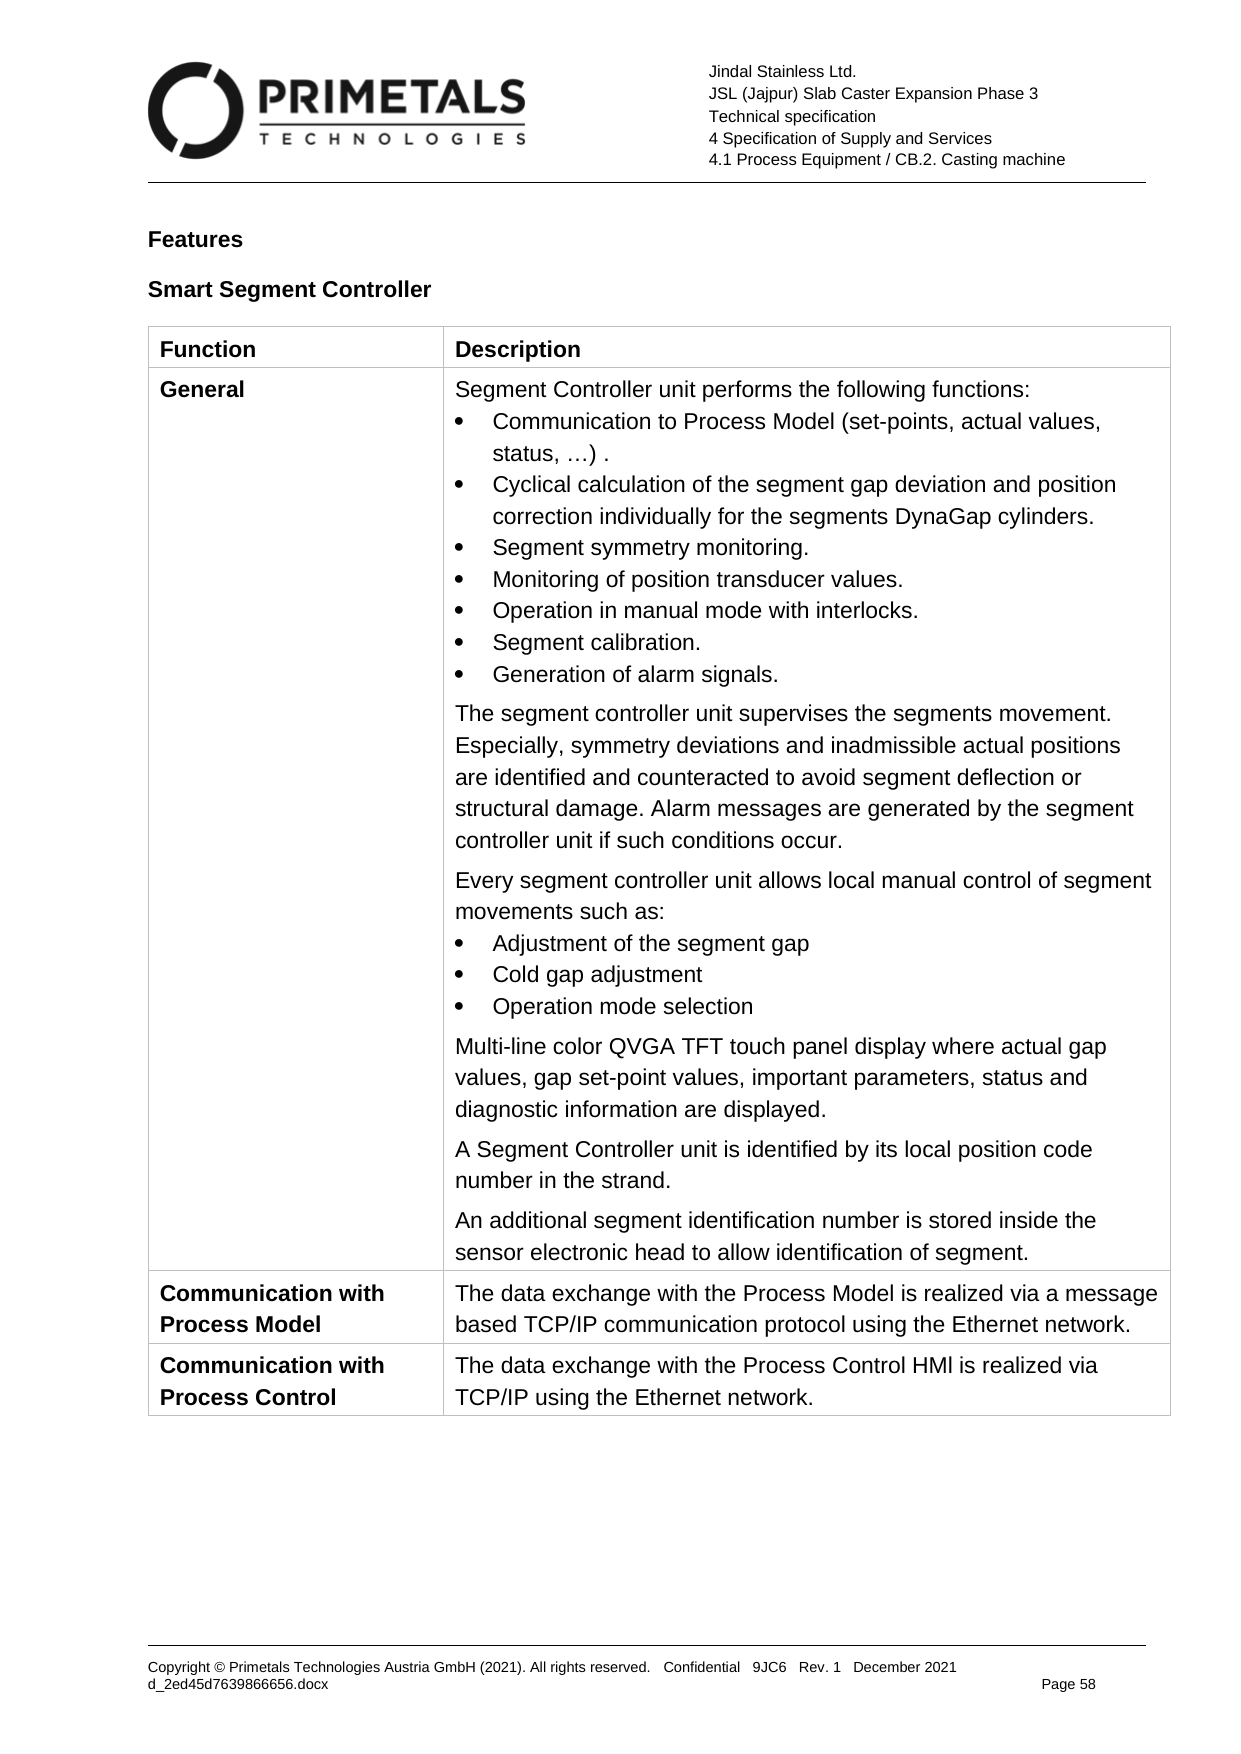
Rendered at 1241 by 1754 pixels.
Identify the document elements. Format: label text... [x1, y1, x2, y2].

table_cell The data exchange with the Process Model is realized via a message based TCP/IP communication protocol using the Ethernet network. [444, 1271, 1170, 1343]
table_header Description [444, 327, 1170, 367]
table_header Function [149, 327, 443, 367]
picture [147, 61, 526, 160]
subtitle Smart Segment Controller [148, 276, 1146, 302]
table_cell General [149, 368, 443, 1270]
table_cell Communication with Process Model [149, 1271, 443, 1343]
table_cell Segment Controller unit performs the following functions: Communication to Process Model (set-points, actual values, status, …) . Cyclical calculation of the segment gap deviation and position correction individually for the segments DynaGap cylinders. Segment symmetry monitoring. Monitoring of position transducer values. Operation in manual mode with interlocks. Segment calibration. Generation of alarm signals. The segment controller unit supervises the segments movement. Especially, symmetry deviations and inadmissible actual positions are identified and counteracted to avoid segment deflection or structural damage. Alarm messages are generated by the segment controller unit if such conditions occur. Every segment controller unit allows local manual control of segment movements such as: Adjustment of the segment gap Cold gap adjustment Operation mode selection Multi-line color QVGA TFT touch panel display where actual gap values, gap set-point values, important parameters, status and diagnostic information are displayed. A Segment Controller unit is identified by its local position code number in the strand. An additional segment identification number is stored inside the sensor electronic head to allow identification of segment. [444, 368, 1170, 1270]
subtitle Features [148, 226, 1146, 252]
table_cell Communication with Process Control [149, 1344, 443, 1415]
table_cell The data exchange with the Process Control HMl is realized via TCP/IP using the Ethernet network. [444, 1344, 1170, 1415]
